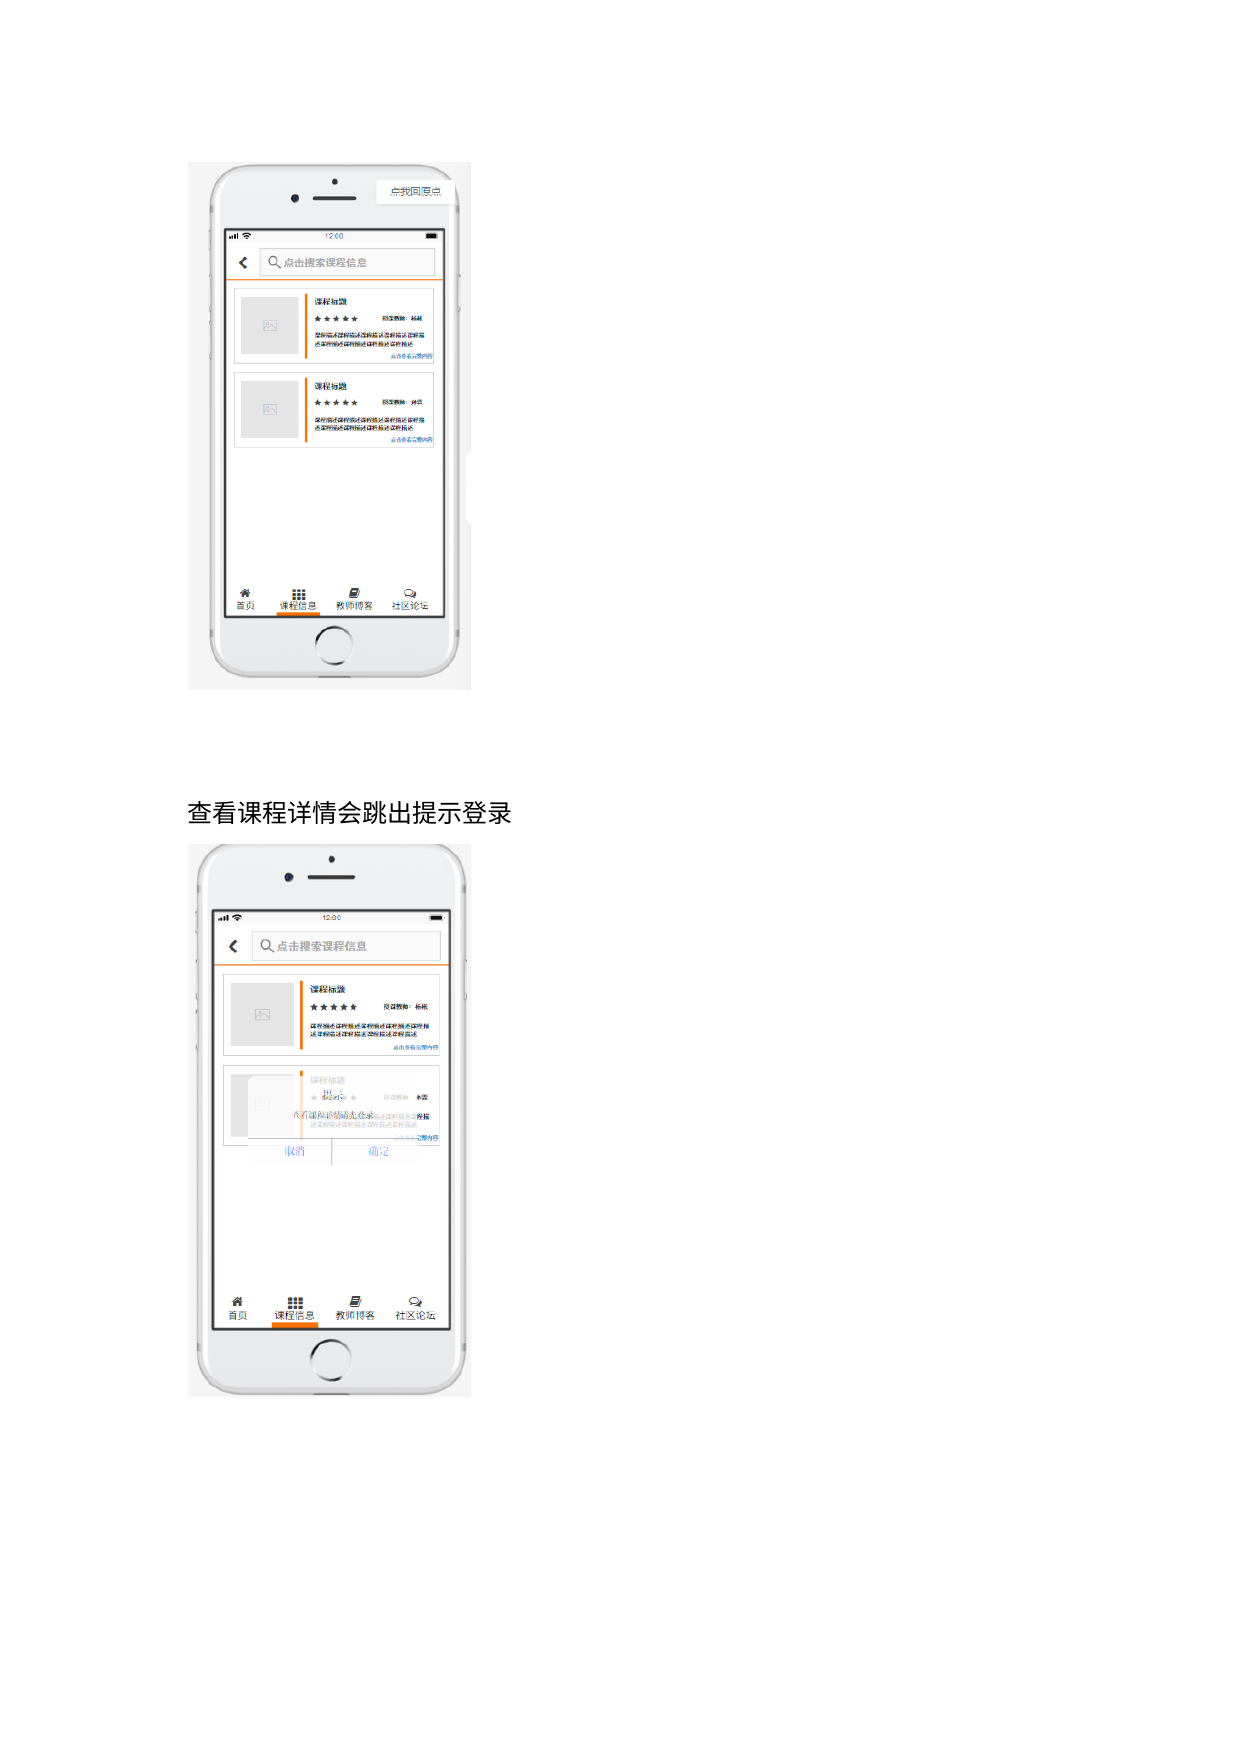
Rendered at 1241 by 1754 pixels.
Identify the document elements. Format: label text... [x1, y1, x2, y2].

picture [187, 162, 472, 690]
text 查看课程详情会跳出提示登录 [187, 779, 1053, 844]
picture [187, 844, 472, 1397]
